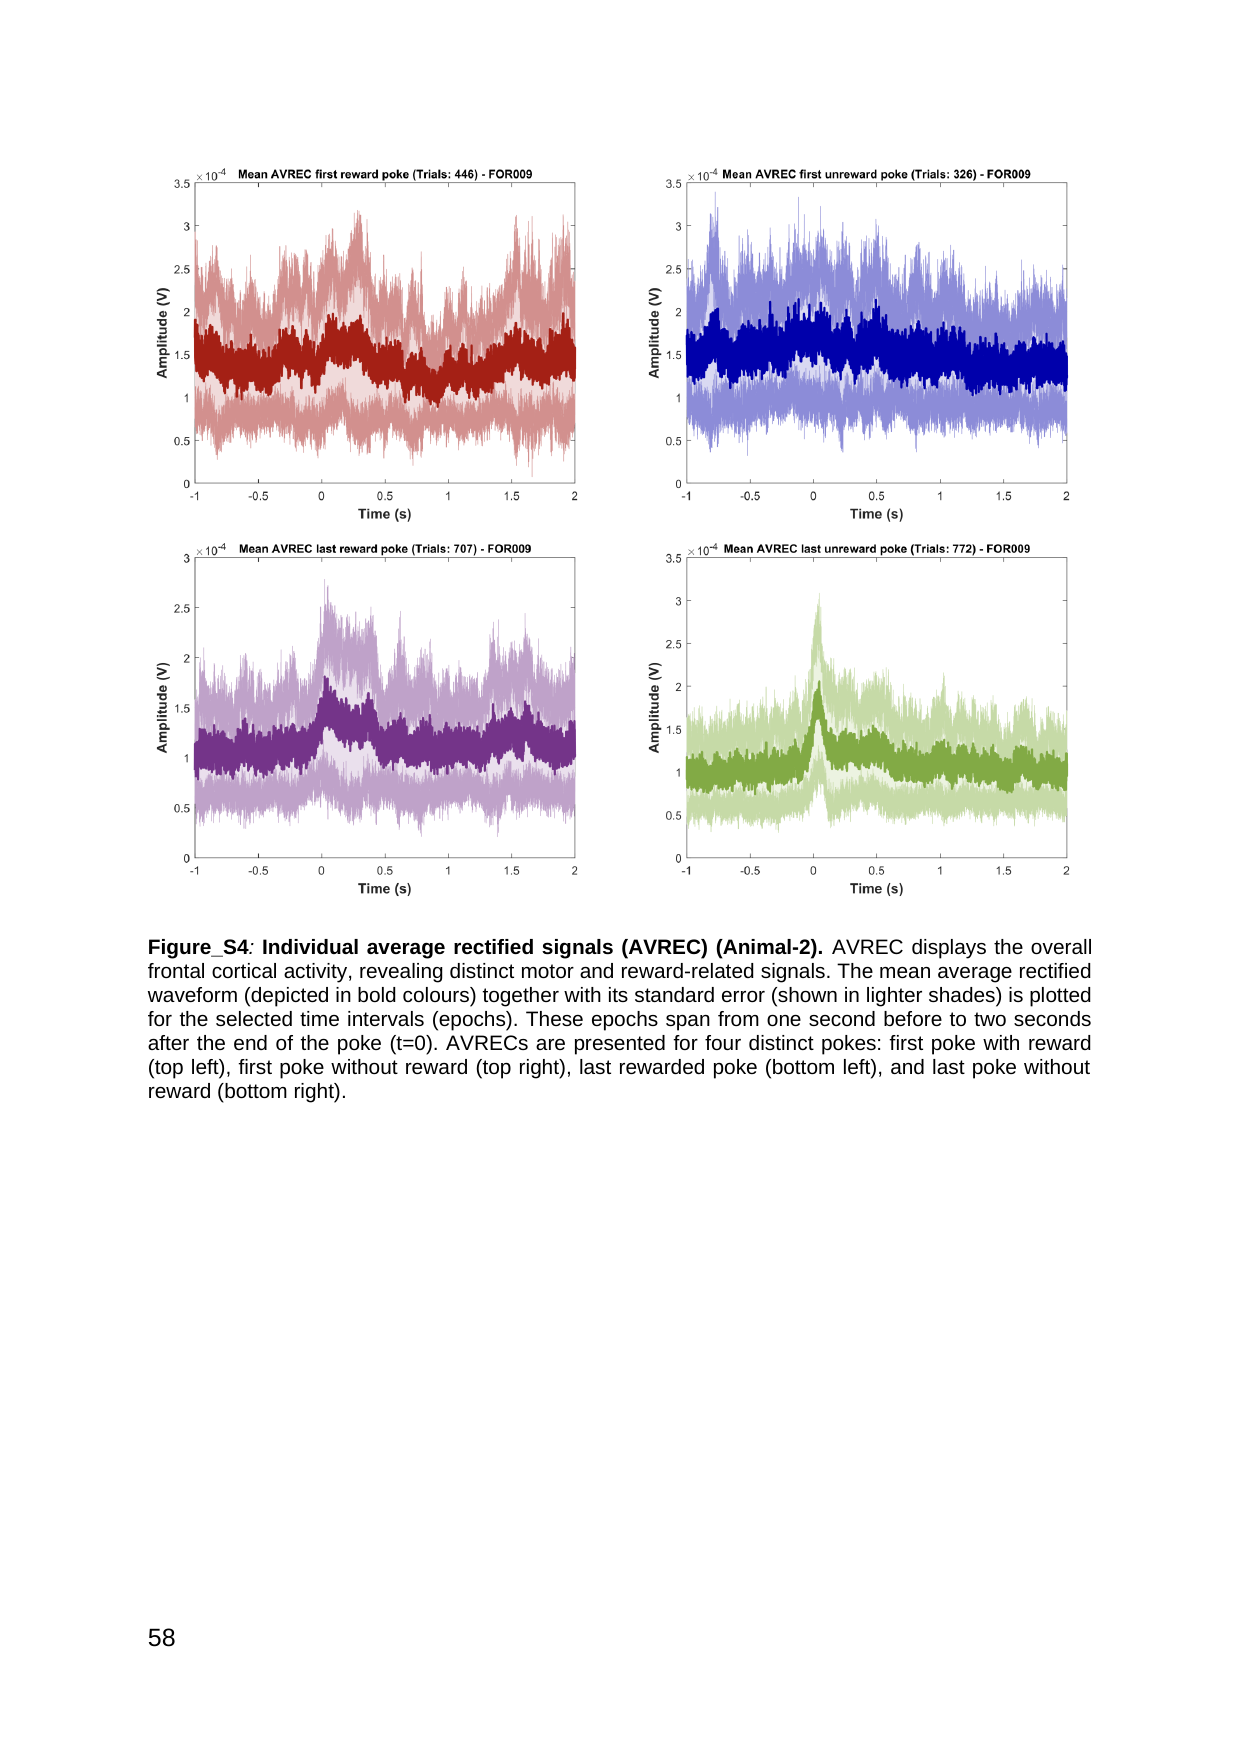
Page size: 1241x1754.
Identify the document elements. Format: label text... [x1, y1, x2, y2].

picture [147, 164, 1093, 904]
text Figure_S4: Individual average rectified signals (AVREC) (Animal-2). AVREC displays the overall frontal cortical activity, revealing distinct motor and reward-related signals. The mean average rectified waveform (depicted in bold colours) together with its standard error (shown in lighter shades) is plotted for the selected time intervals (epochs). These epochs span from one second before to two seconds after the end of the poke (t=0). AVRECs are presented for four distinct pokes: first poke with reward (top left), first poke without reward (top right), last rewarded poke (bottom left), and last poke without reward (bottom right). [148, 935, 1093, 1102]
